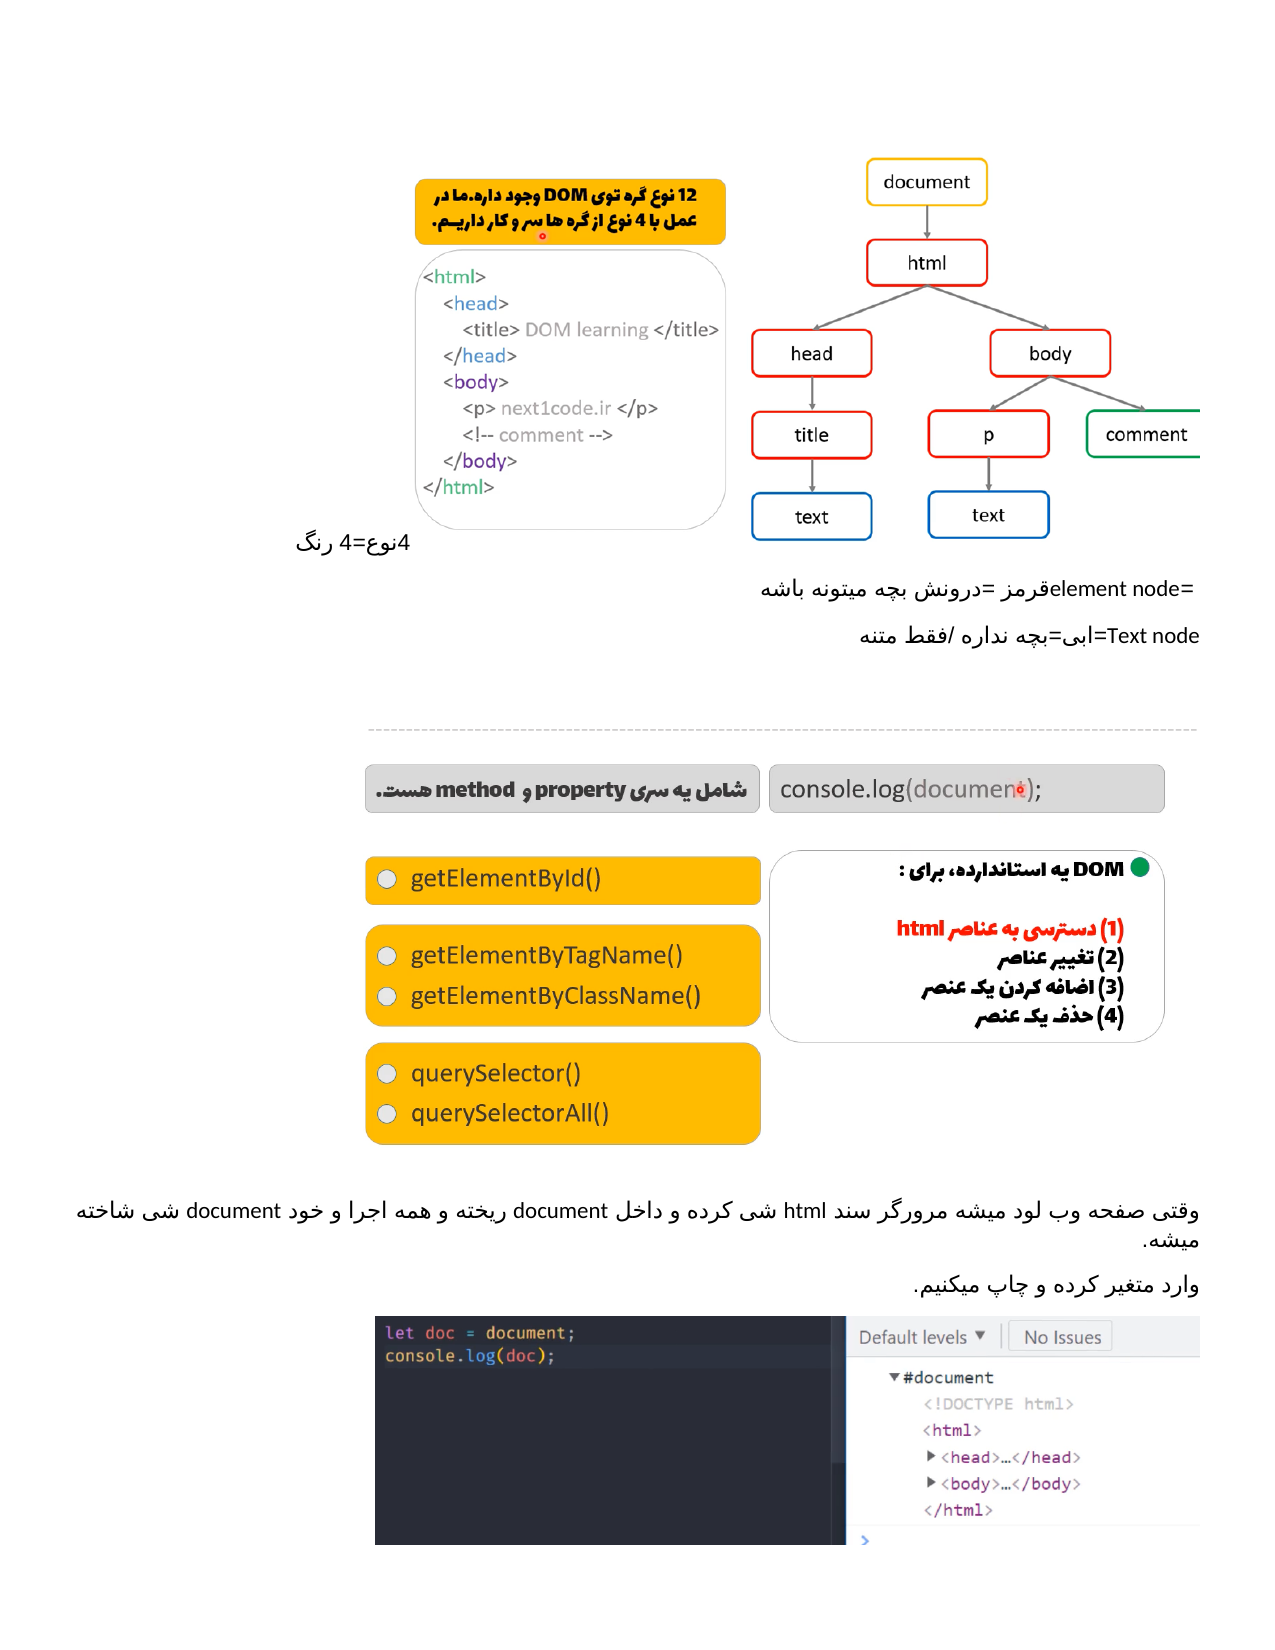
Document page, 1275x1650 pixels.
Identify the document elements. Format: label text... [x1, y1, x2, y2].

picture [410, 150, 1200, 551]
text وقتی صفحه وب لود میشه مرورگر سند html شی کرده و داخل document ریخته و همه اجرا و خود document شی شاخته میشه. [75, 1196, 1200, 1253]
text Text node=ابی=بچه نداره /فقط متنه [75, 621, 1200, 649]
text وارد متغیر کرده و چاپ میکنیم. [75, 1271, 1200, 1298]
text =element nodeقرمز =درونش بچه میتونه باشه [75, 574, 1200, 602]
picture [375, 1316, 1200, 1545]
picture [344, 760, 1200, 1178]
text ------------------------------------------------------------------------------------------------------------- [75, 715, 1200, 741]
